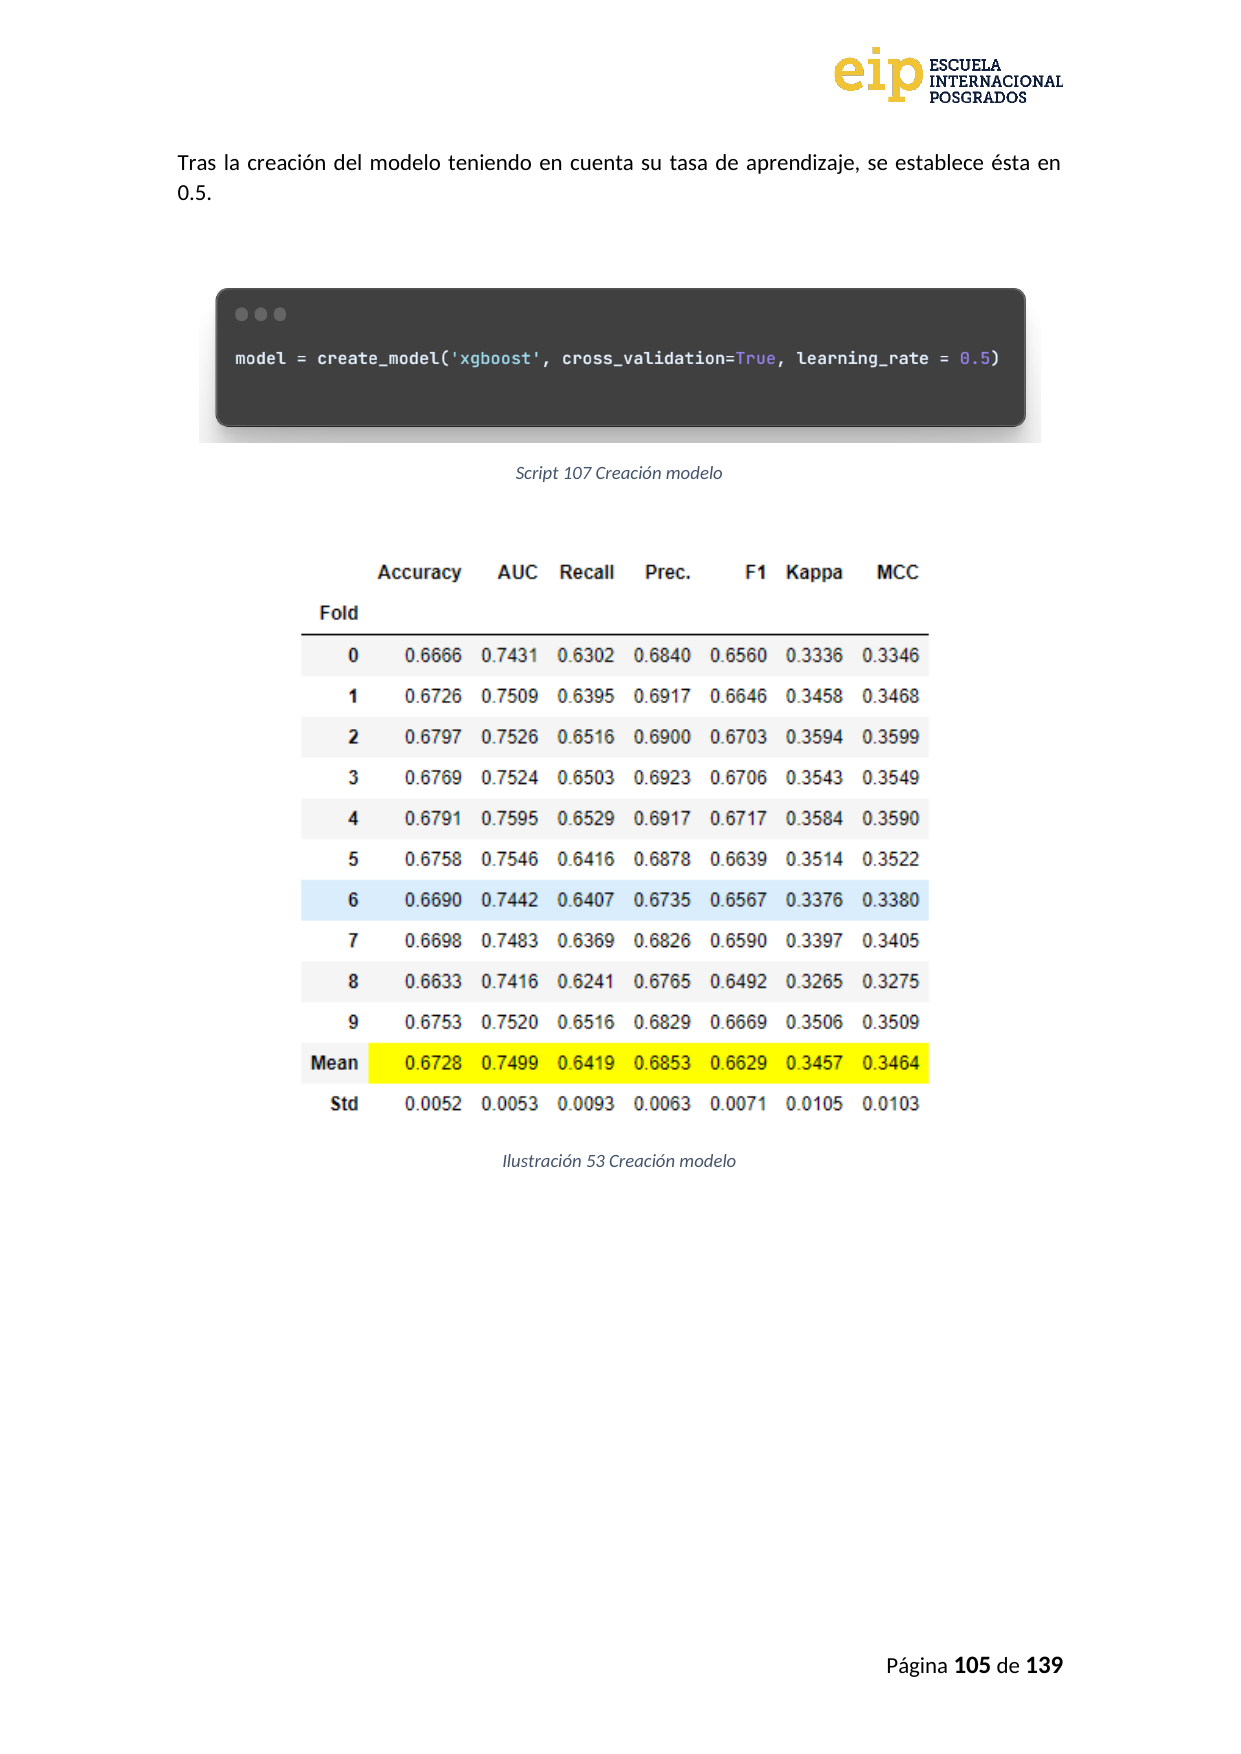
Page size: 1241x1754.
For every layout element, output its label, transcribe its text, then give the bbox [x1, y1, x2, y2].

text Ilustración 53 Creación modelo [177, 1149, 1063, 1172]
picture [834, 47, 1063, 103]
picture [289, 552, 951, 1131]
text Tras la creación del modelo teniendo en cuenta su tasa de aprendizaje, se establece ésta en 0.5. [177, 148, 1063, 206]
picture [199, 271, 1042, 443]
text Script 107 Creación modelo [177, 461, 1063, 484]
